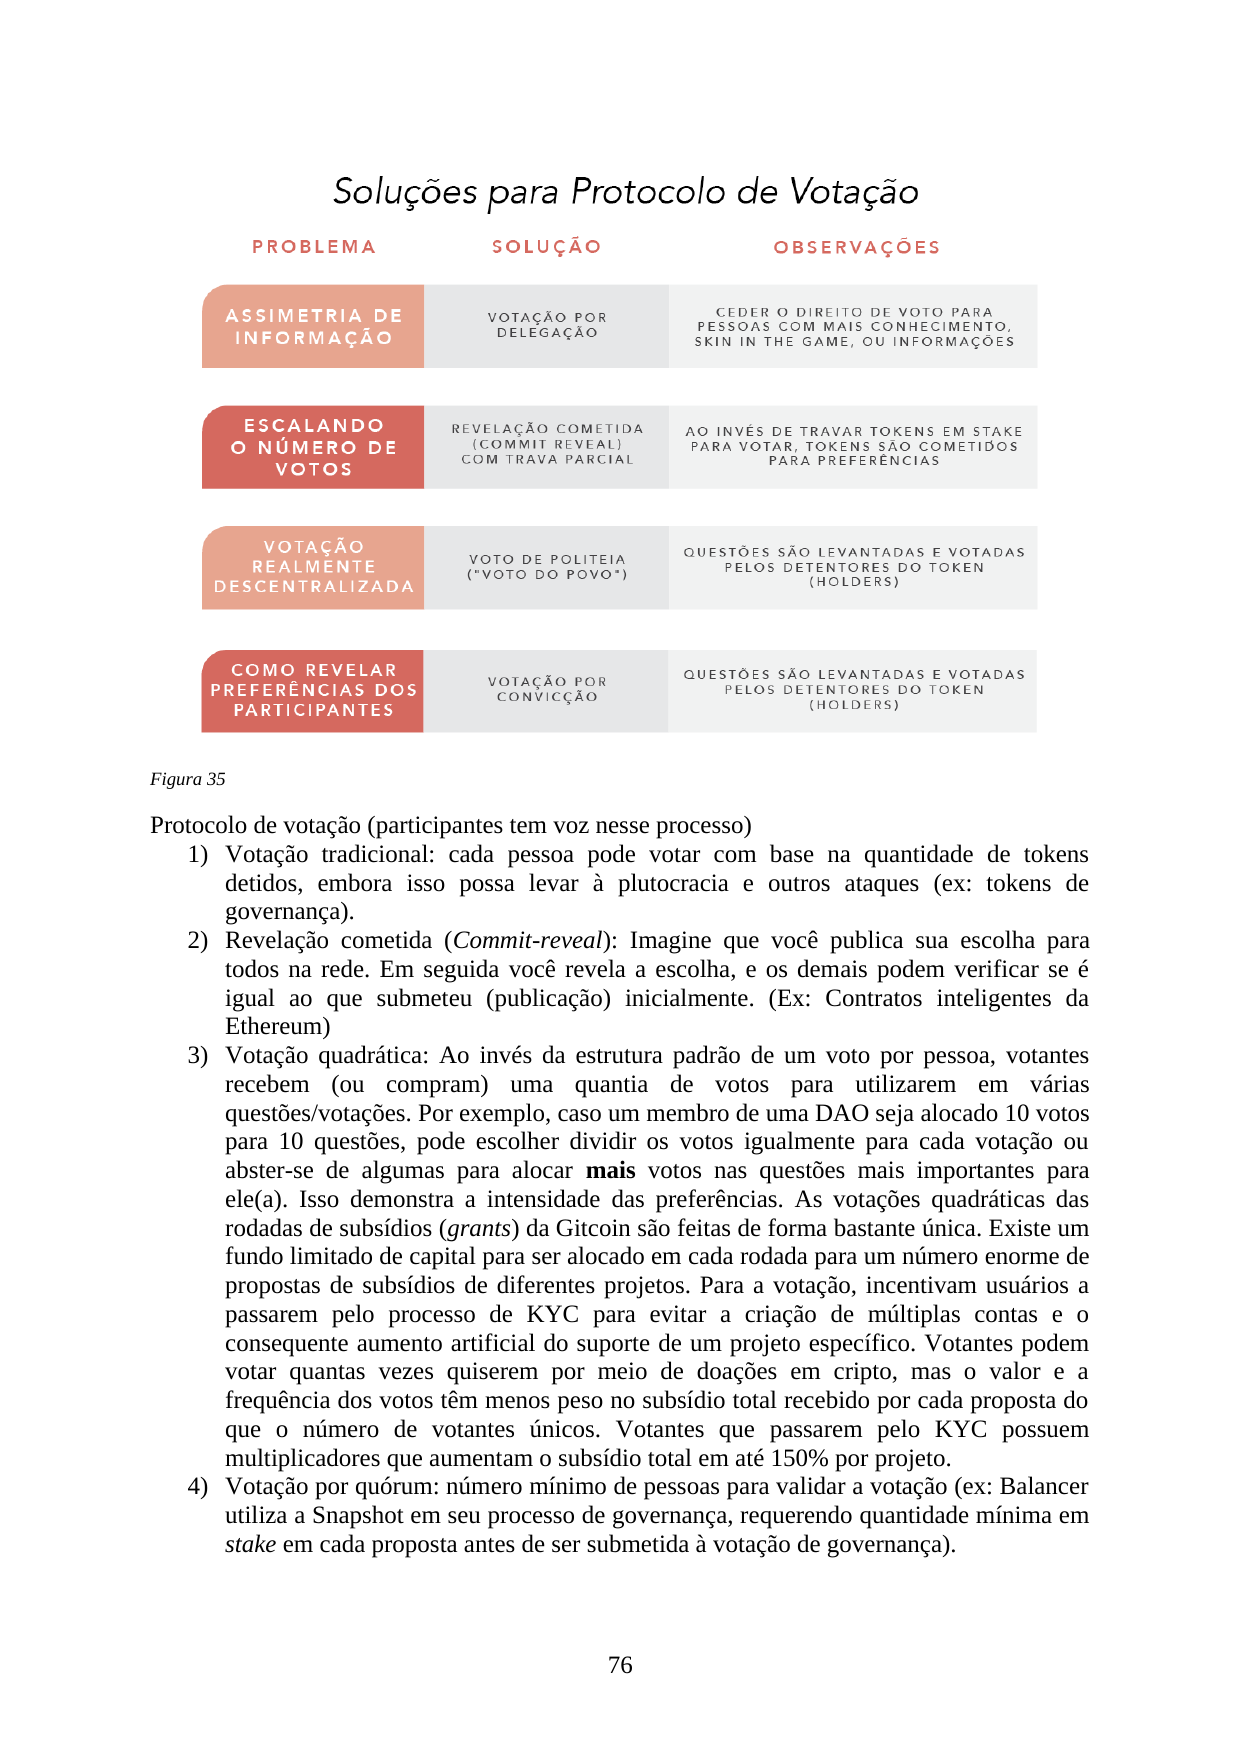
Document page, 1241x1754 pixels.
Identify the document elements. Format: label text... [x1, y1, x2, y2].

text Protocolo de votação (participantes tem voz nesse processo) [150, 810, 1090, 839]
list Votação quadrática: Ao invés da estrutura padrão de um voto por pessoa, votantes recebem (ou compram) uma quantia de votos para utilizarem em várias questões/votações. Por exemplo, caso um membro de uma DAO seja alocado 10 votos para 10 questões, pode escolher dividir os votos igualmente para cada votação ou abster-se de algumas para alocar mais votos nas questões mais importantes para ele(a). Isso demonstra a intensidade das preferências. As votações quadráticas das rodadas de subsídios (grants) da Gitcoin são feitas de forma bastante única. Existe um fundo limitado de capital para ser alocado em cada rodada para um número enorme de propostas de subsídios de diferentes projetos. Para a votação, incentivam usuários a passarem pelo processo de KYC para evitar a criação de múltiplas contas e o consequente aumento artificial do suporte de um projeto específico. Votantes podem votar quantas vezes quiserem por meio de doações em cripto, mas o valor e a frequência dos votos têm menos peso no subsídio total recebido por cada proposta do que o número de votantes únicos. Votantes que passarem pelo KYC possuem multiplicadores que aumentam o subsídio total em até 150% por projeto. [187, 1040, 1090, 1471]
list Votação por quórum: número mínimo de pessoas para validar a votação (ex: Balancer utiliza a Snapshot em seu processo de governança, requerendo quantidade mínima em stake em cada proposta antes de ser submetida à votação de governança). [187, 1471, 1090, 1558]
list Revelação cometida (Commit-reveal): Imagine que você publica sua escolha para todos na rede. Em seguida você revela a escolha, e os demais podem verificar se é igual ao que submeteu (publicação) inicialmente. (Ex: Contratos inteligentes da Ethereum) [187, 925, 1090, 1040]
list Votação tradicional: cada pessoa pode votar com base na quantidade de tokens detidos, embora isso possa levar à plutocracia e outros ataques (ex: tokens de governança). [187, 839, 1090, 925]
picture [162, 150, 1078, 747]
